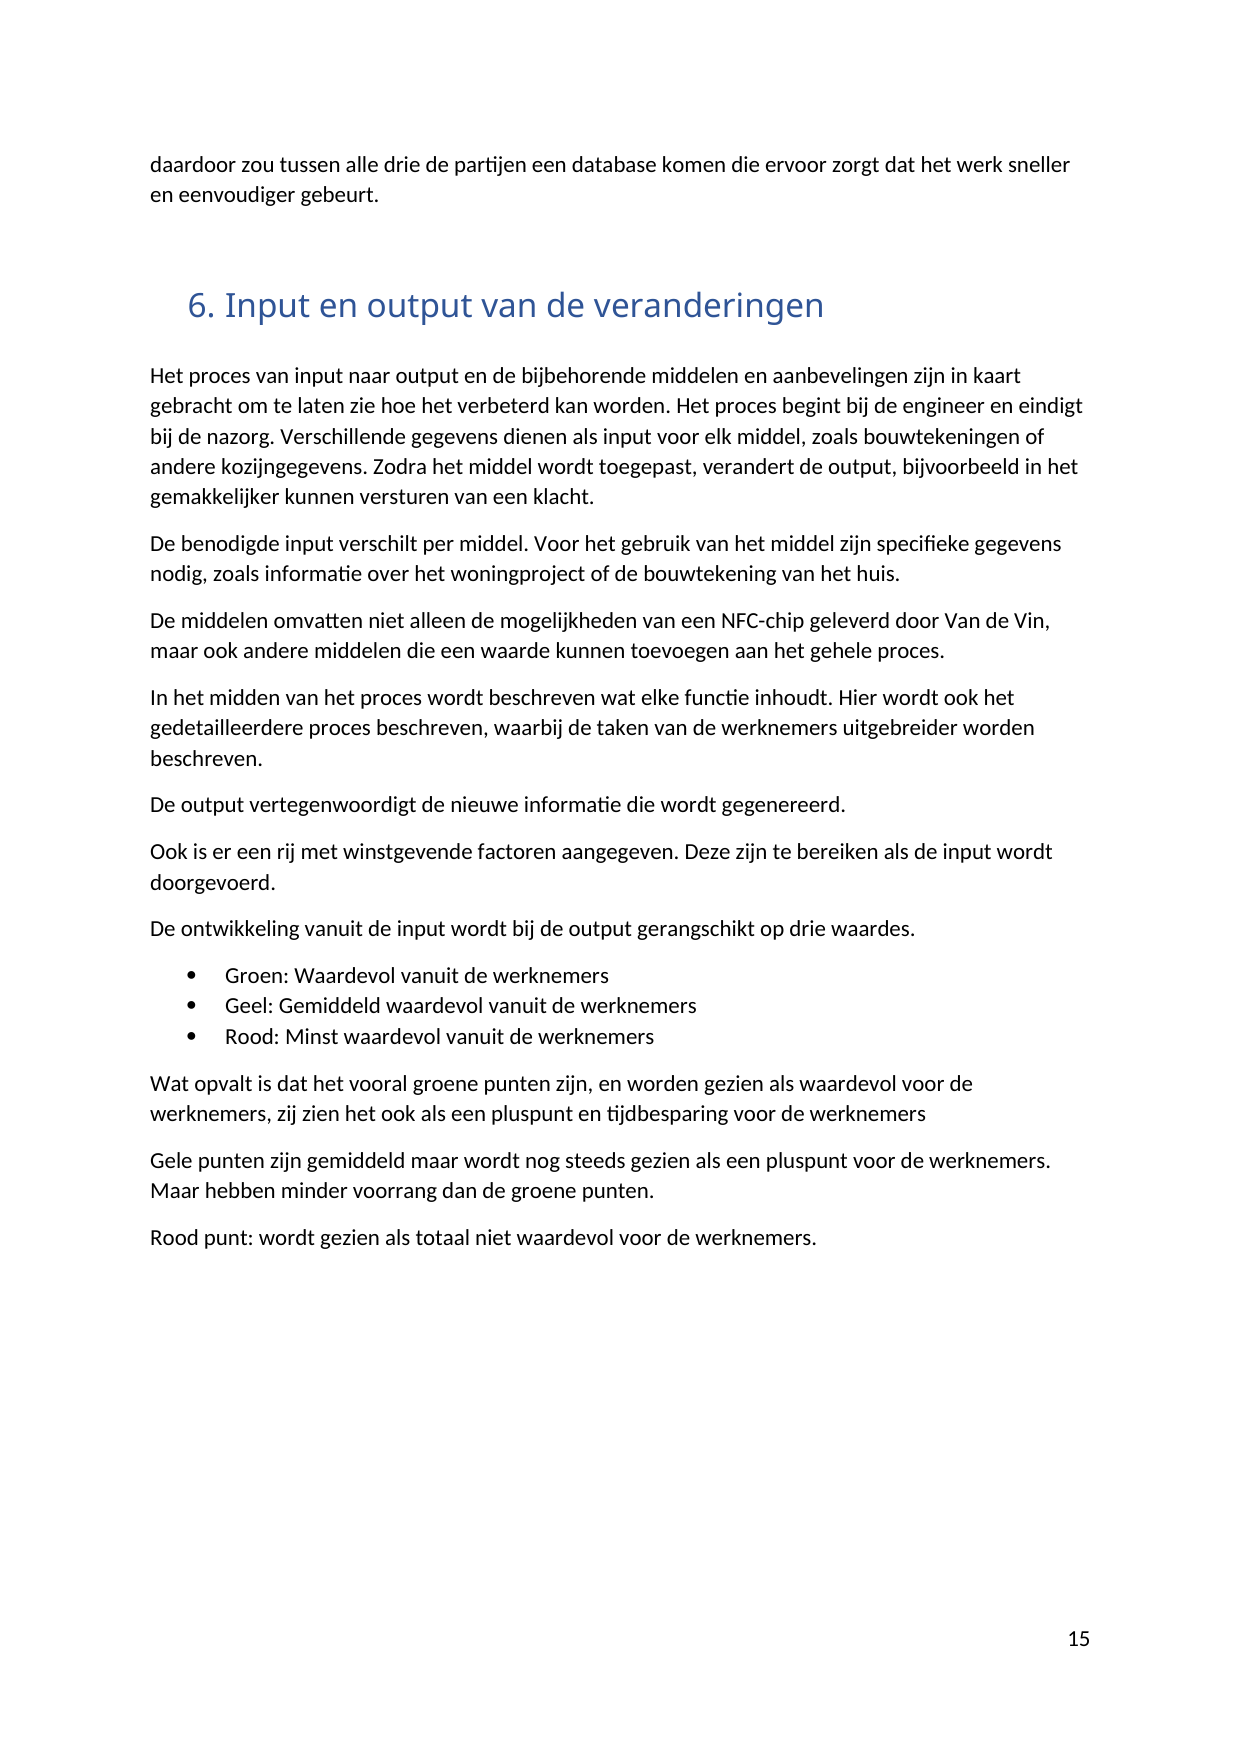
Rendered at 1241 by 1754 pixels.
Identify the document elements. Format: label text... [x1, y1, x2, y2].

list Rood: Minst waardevol vanuit de werknemers [187, 1022, 1090, 1050]
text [150, 150, 1090, 208]
text Wat opvalt is dat het vooral groene punten zijn, en worden gezien als waardevol voor de werknemers, zij zien het ook als een pluspunt en tijdbesparing voor de werknemers [150, 1069, 1090, 1127]
list Geel: Gemiddeld waardevol vanuit de werknemers [187, 992, 1090, 1020]
text In het midden van het proces wordt beschreven wat elke functie inhoudt. Hier wordt ook het gedetailleerdere proces beschreven, waarbij de taken van de werknemers uitgebreider worden beschreven. [150, 683, 1090, 772]
text Ook is er een rij met winstgevende factoren aangegeven. Deze zijn te bereiken als de input wordt doorgevoerd. [150, 837, 1090, 896]
text De benodigde input verschilt per middel. Voor het gebruik van het middel zijn specifieke gegevens nodig, zoals informatie over het woningproject of de bouwtekening van het huis. [150, 529, 1090, 587]
list Groen: Waardevol vanuit de werknemers [187, 961, 1090, 989]
text De ontwikkeling vanuit de input wordt bij de output gerangschikt op drie waardes. [150, 914, 1090, 943]
text Gele punten zijn gemiddeld maar wordt nog steeds gezien als een pluspunt voor de werknemers. Maar hebben minder voorrang dan de groene punten. [150, 1146, 1090, 1204]
text De output vertegenwoordigt de nieuwe informatie die wordt gegenereerd. [150, 791, 1090, 819]
text De middelen omvatten niet alleen de mogelijkheden van een NFC-chip geleverd door Van de Vin, maar ook andere middelen die een waarde kunnen toevoegen aan het gehele proces. [150, 606, 1090, 664]
subtitle Input en output van de veranderingen [187, 282, 1090, 328]
text Rood punt: wordt gezien als totaal niet waardevol voor de werknemers. [150, 1223, 1090, 1251]
text Het proces van input naar output en de bijbehorende middelen en aanbevelingen zijn in kaart gebracht om te laten zie hoe het verbeterd kan worden. Het proces begint bij de engineer en eindigt bij de nazorg. Verschillende gegevens dienen als input voor elk middel, zoals bouwtekeningen of andere kozijngegevens. Zodra het middel wordt toegepast, verandert de output, bijvoorbeeld in het gemakkelijker kunnen versturen van een klacht. [150, 331, 1090, 510]
